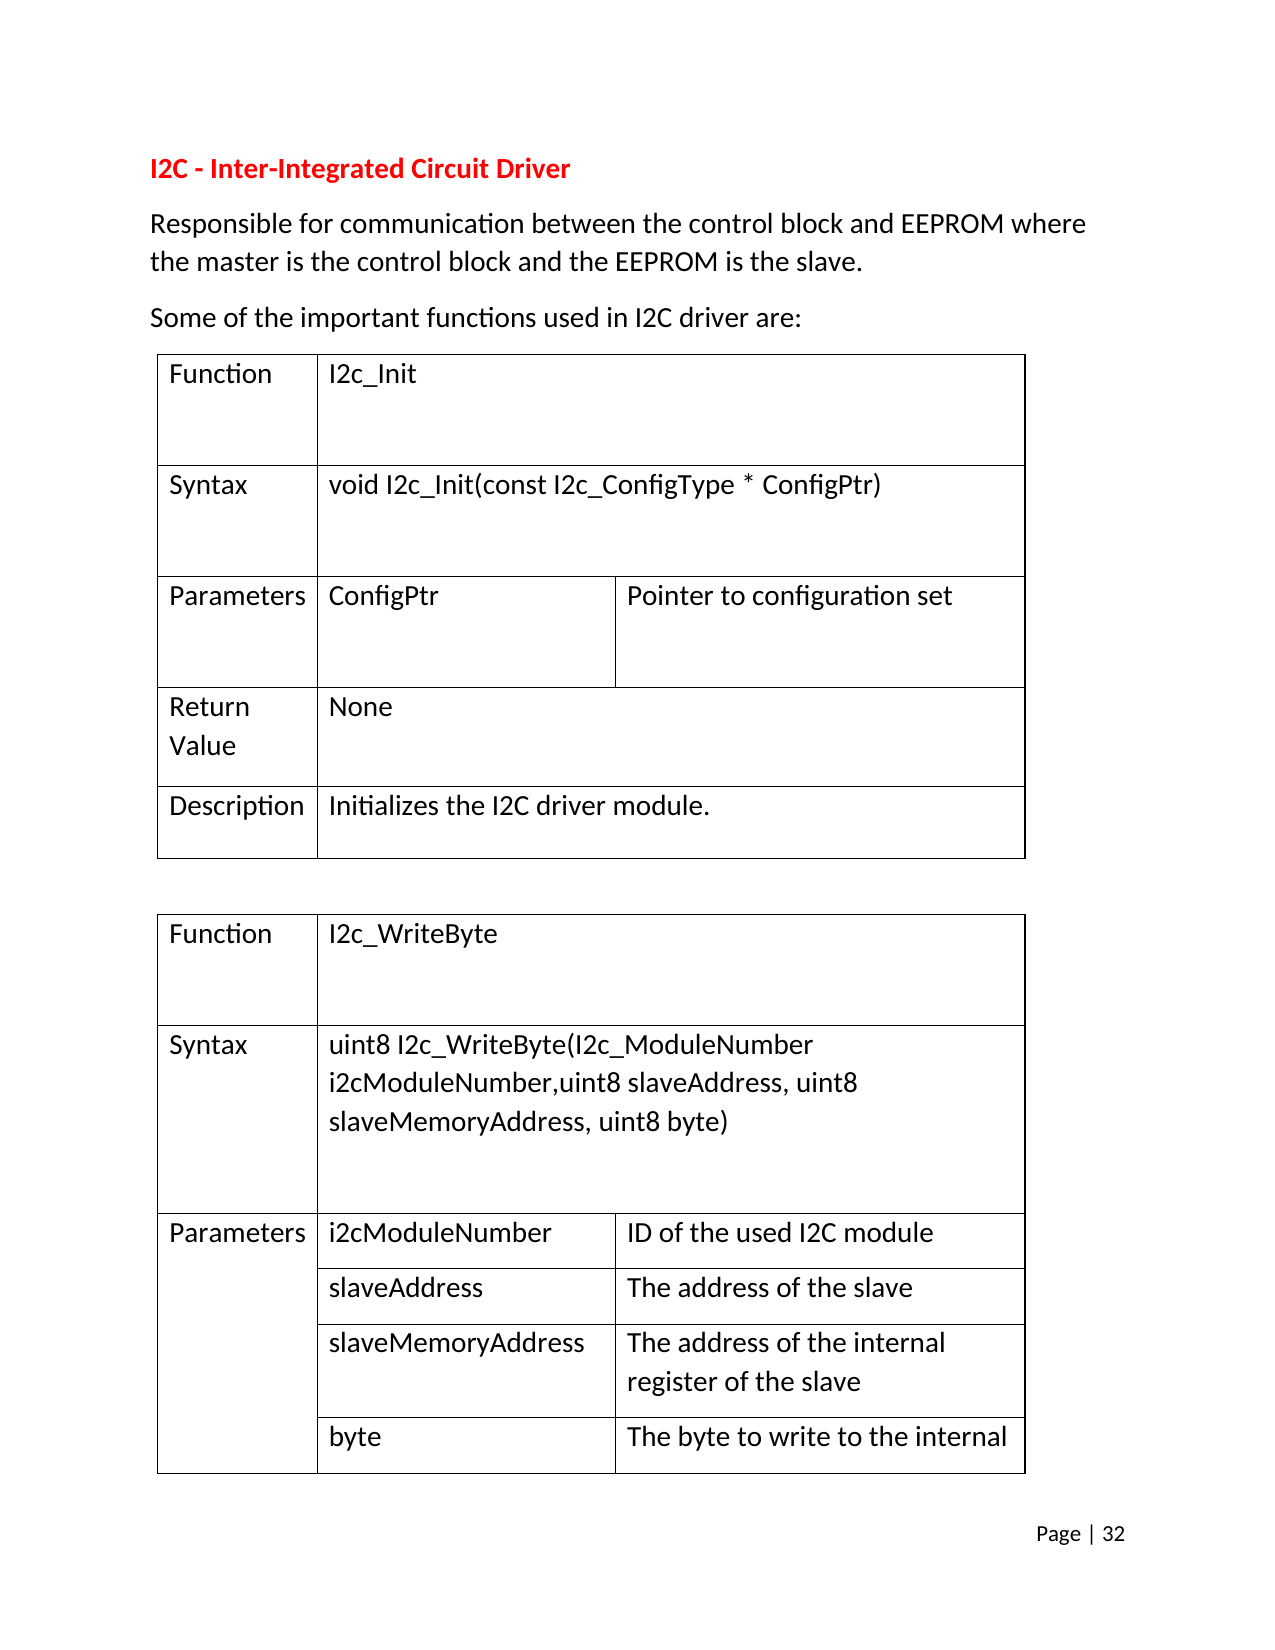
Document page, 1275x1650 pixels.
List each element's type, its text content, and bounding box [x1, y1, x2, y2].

table_cell Initializes the I2C driver module. [318, 787, 1024, 857]
table_cell ID of the used I2C module [616, 1214, 1024, 1268]
table_cell uint8 I2c_WriteByte(I2c_ModuleNumber i2cModuleNumber,uint8 slaveAddress, uint8 slaveMemoryAddress, uint8 byte) [318, 1026, 1024, 1213]
table_cell Return Value [158, 688, 317, 786]
table_cell Pointer to configuration set [616, 577, 1024, 631]
table_cell i2cModuleNumber [318, 1214, 615, 1268]
text Responsible for communication between the control block and EEPROM where the master is the control block and the EEPROM is the slave. [150, 205, 1125, 279]
table_cell Syntax [158, 1026, 317, 1213]
table_cell Parameters [158, 577, 317, 687]
table_cell ConfigPtr [318, 577, 615, 631]
table_cell The address of the internal register of the slave [616, 1325, 1024, 1417]
table_cell void I2c_Init(const I2c_ConfigType * ConfigPtr) [318, 466, 1024, 576]
table_cell slaveAddress [318, 1269, 615, 1323]
text Some of the important functions used in I2C driver are: [150, 299, 1125, 334]
table_header I2c_WriteByte [318, 915, 1024, 1025]
table_cell byte [318, 1418, 615, 1473]
table_cell [318, 631, 615, 687]
table_cell The address of the slave [616, 1269, 1024, 1323]
table_cell [616, 631, 1024, 687]
table_header Function [158, 915, 317, 1025]
table_cell Parameters [158, 1214, 317, 1473]
table_cell Syntax [158, 466, 317, 576]
text I2C - Inter-Integrated Circuit Driver [150, 150, 1125, 186]
table_cell Description [158, 787, 317, 857]
table_header I2c_Init [318, 355, 1024, 465]
table_cell slaveMemoryAddress [318, 1325, 615, 1417]
table_header Function [158, 355, 317, 465]
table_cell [616, 1418, 1024, 1473]
table_cell None [318, 688, 1024, 786]
